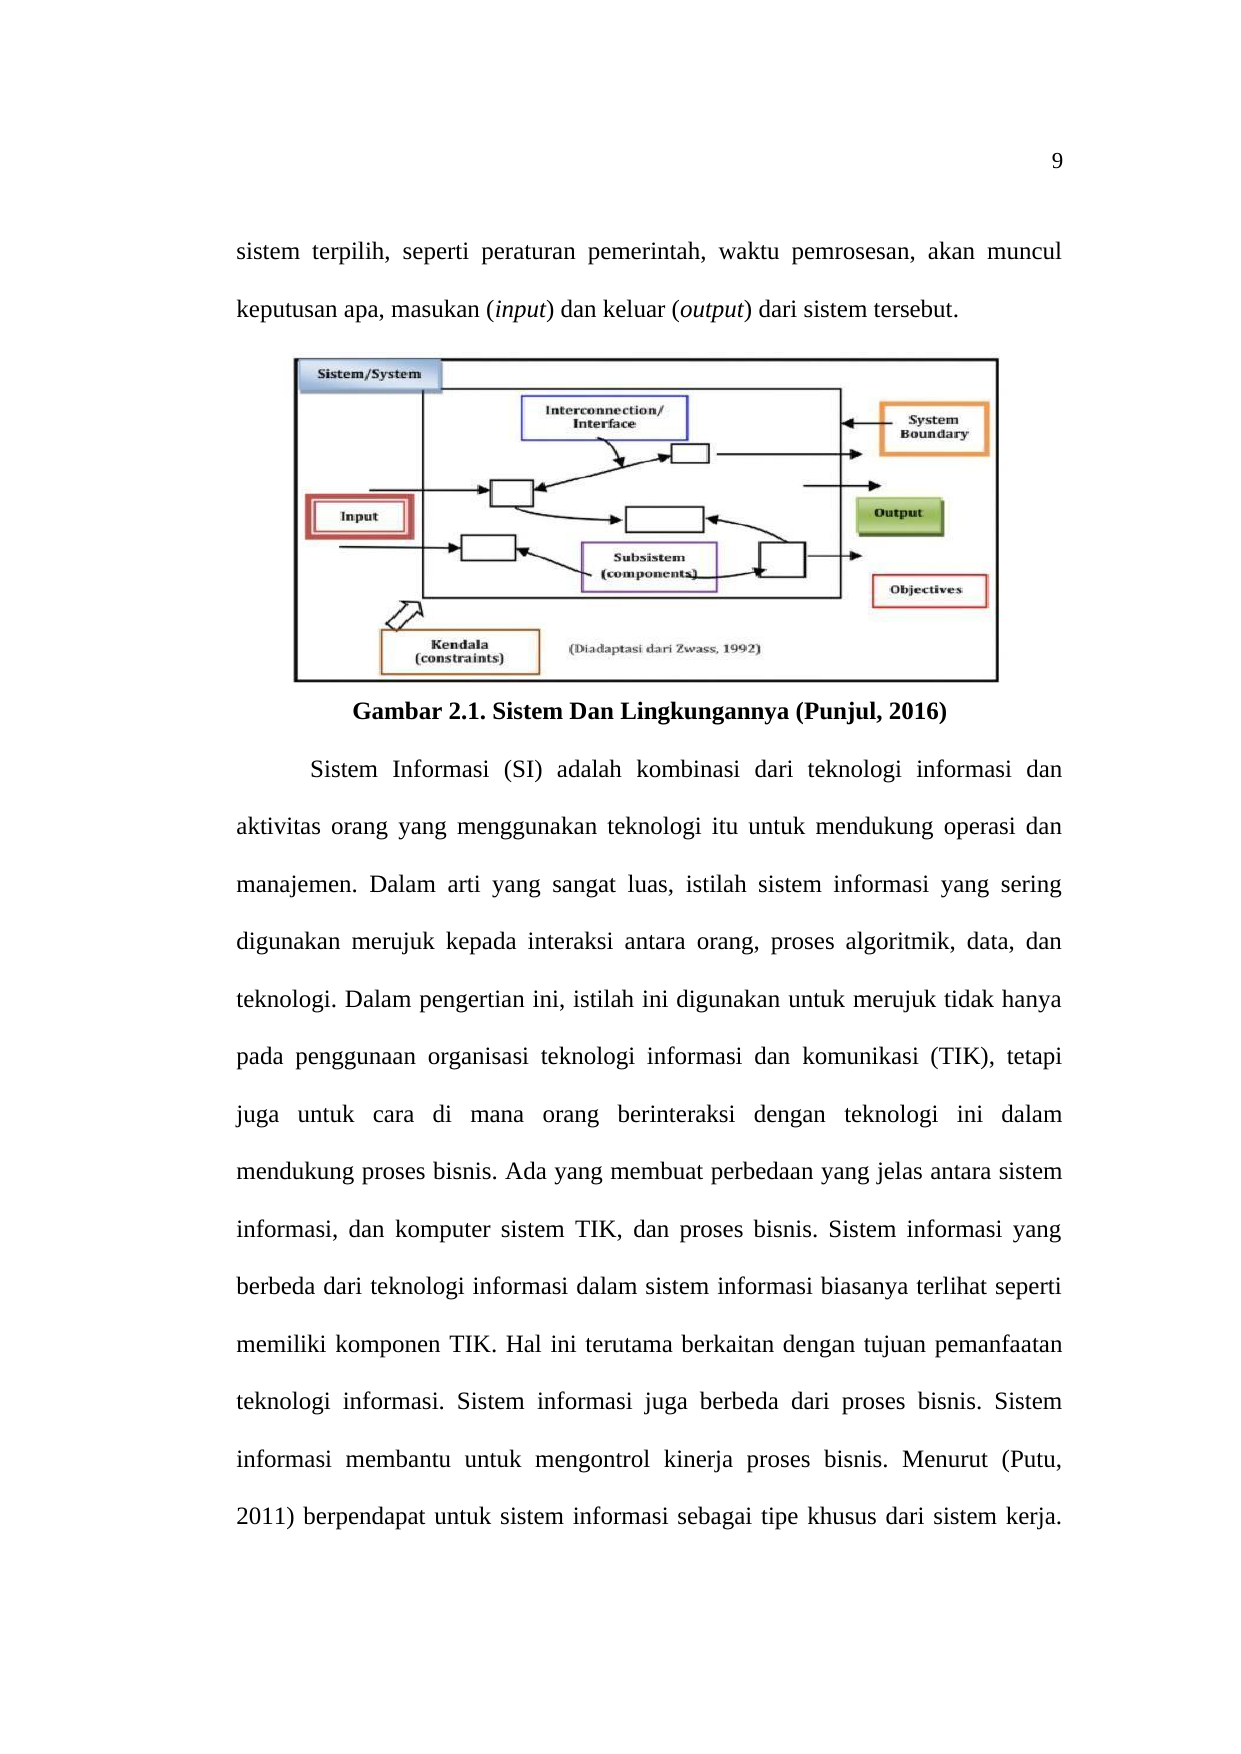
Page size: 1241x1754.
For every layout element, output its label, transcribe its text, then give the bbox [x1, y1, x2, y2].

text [236, 754, 1063, 1530]
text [236, 236, 1063, 323]
text Gambar 2.1. Sistem Dan Lingkungannya (Punjul, 2016) [236, 696, 1063, 725]
picture [283, 352, 1008, 683]
